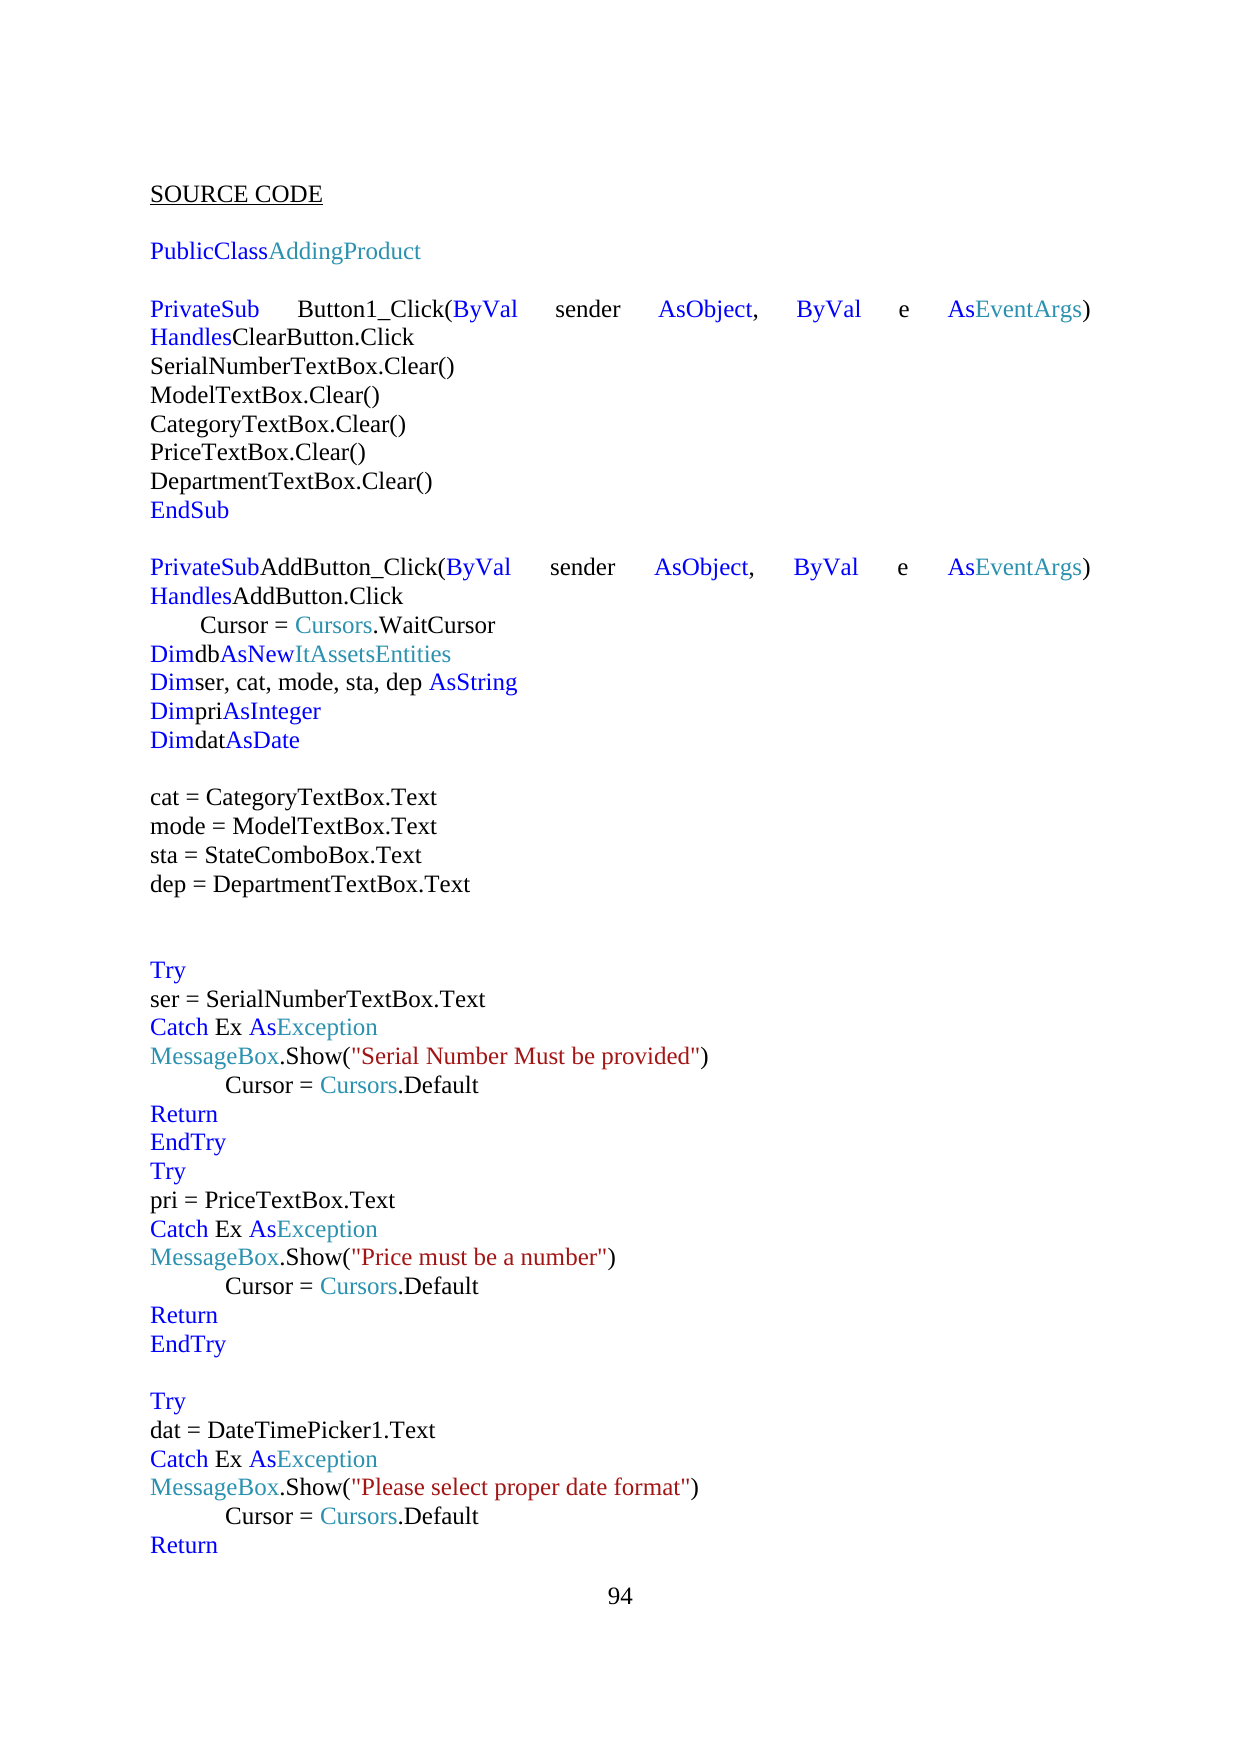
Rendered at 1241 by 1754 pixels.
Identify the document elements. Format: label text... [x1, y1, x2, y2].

text Return [150, 1099, 1090, 1127]
text Try [150, 955, 1090, 984]
text dat = DateTimePicker1.Text [150, 1415, 1090, 1444]
text Cursor = Cursors.Default [150, 1271, 1090, 1300]
text EndTry [150, 1329, 1090, 1357]
text DimpriAsInteger [150, 696, 1090, 725]
text pri = PriceTextBox.Text [150, 1185, 1090, 1214]
text PublicClassAddingProduct [150, 236, 1090, 265]
text Catch Ex AsException [150, 1444, 1090, 1472]
text EndTry [150, 1127, 1090, 1156]
text DimdatAsDate [150, 725, 1090, 754]
text CategoryTextBox.Clear() [150, 409, 1090, 437]
text SOURCE CODE [150, 179, 1090, 207]
text PriceTextBox.Clear() [150, 437, 1090, 466]
text EndSub [150, 495, 1090, 524]
text MessageBox.Show("Serial Number Must be provided") [150, 1041, 1090, 1070]
text MessageBox.Show("Price must be a number") [150, 1242, 1090, 1271]
text Catch Ex AsException [150, 1012, 1090, 1041]
text MessageBox.Show("Please select proper date format") [150, 1472, 1090, 1501]
text Return [150, 1300, 1090, 1329]
text PrivateSubAddButton_Click(ByVal sender AsObject, ByVal e AsEventArgs) HandlesAddButton.Click [150, 552, 1090, 610]
text sta = StateComboBox.Text [150, 840, 1090, 869]
text Cursor = Cursors.Default [150, 1070, 1090, 1099]
text Return [150, 1530, 1090, 1559]
text Cursor = Cursors.WaitCursor [150, 610, 1090, 639]
text cat = CategoryTextBox.Text [150, 782, 1090, 811]
text dep = DepartmentTextBox.Text [150, 869, 1090, 897]
text mode = ModelTextBox.Text [150, 811, 1090, 840]
text Try [150, 1386, 1090, 1415]
text Cursor = Cursors.Default [150, 1501, 1090, 1530]
text Try [150, 1156, 1090, 1185]
text PrivateSub Button1_Click(ByVal sender AsObject, ByVal e AsEventArgs) HandlesClearButton.Click [150, 294, 1090, 351]
text DepartmentTextBox.Clear() [150, 466, 1090, 495]
text SerialNumberTextBox.Clear() [150, 351, 1090, 380]
text ModelTextBox.Clear() [150, 380, 1090, 409]
text ser = SerialNumberTextBox.Text [150, 984, 1090, 1012]
text Dimser, cat, mode, sta, dep AsString [150, 667, 1090, 696]
text Catch Ex AsException [150, 1214, 1090, 1242]
text DimdbAsNewItAssetsEntities [150, 639, 1090, 667]
